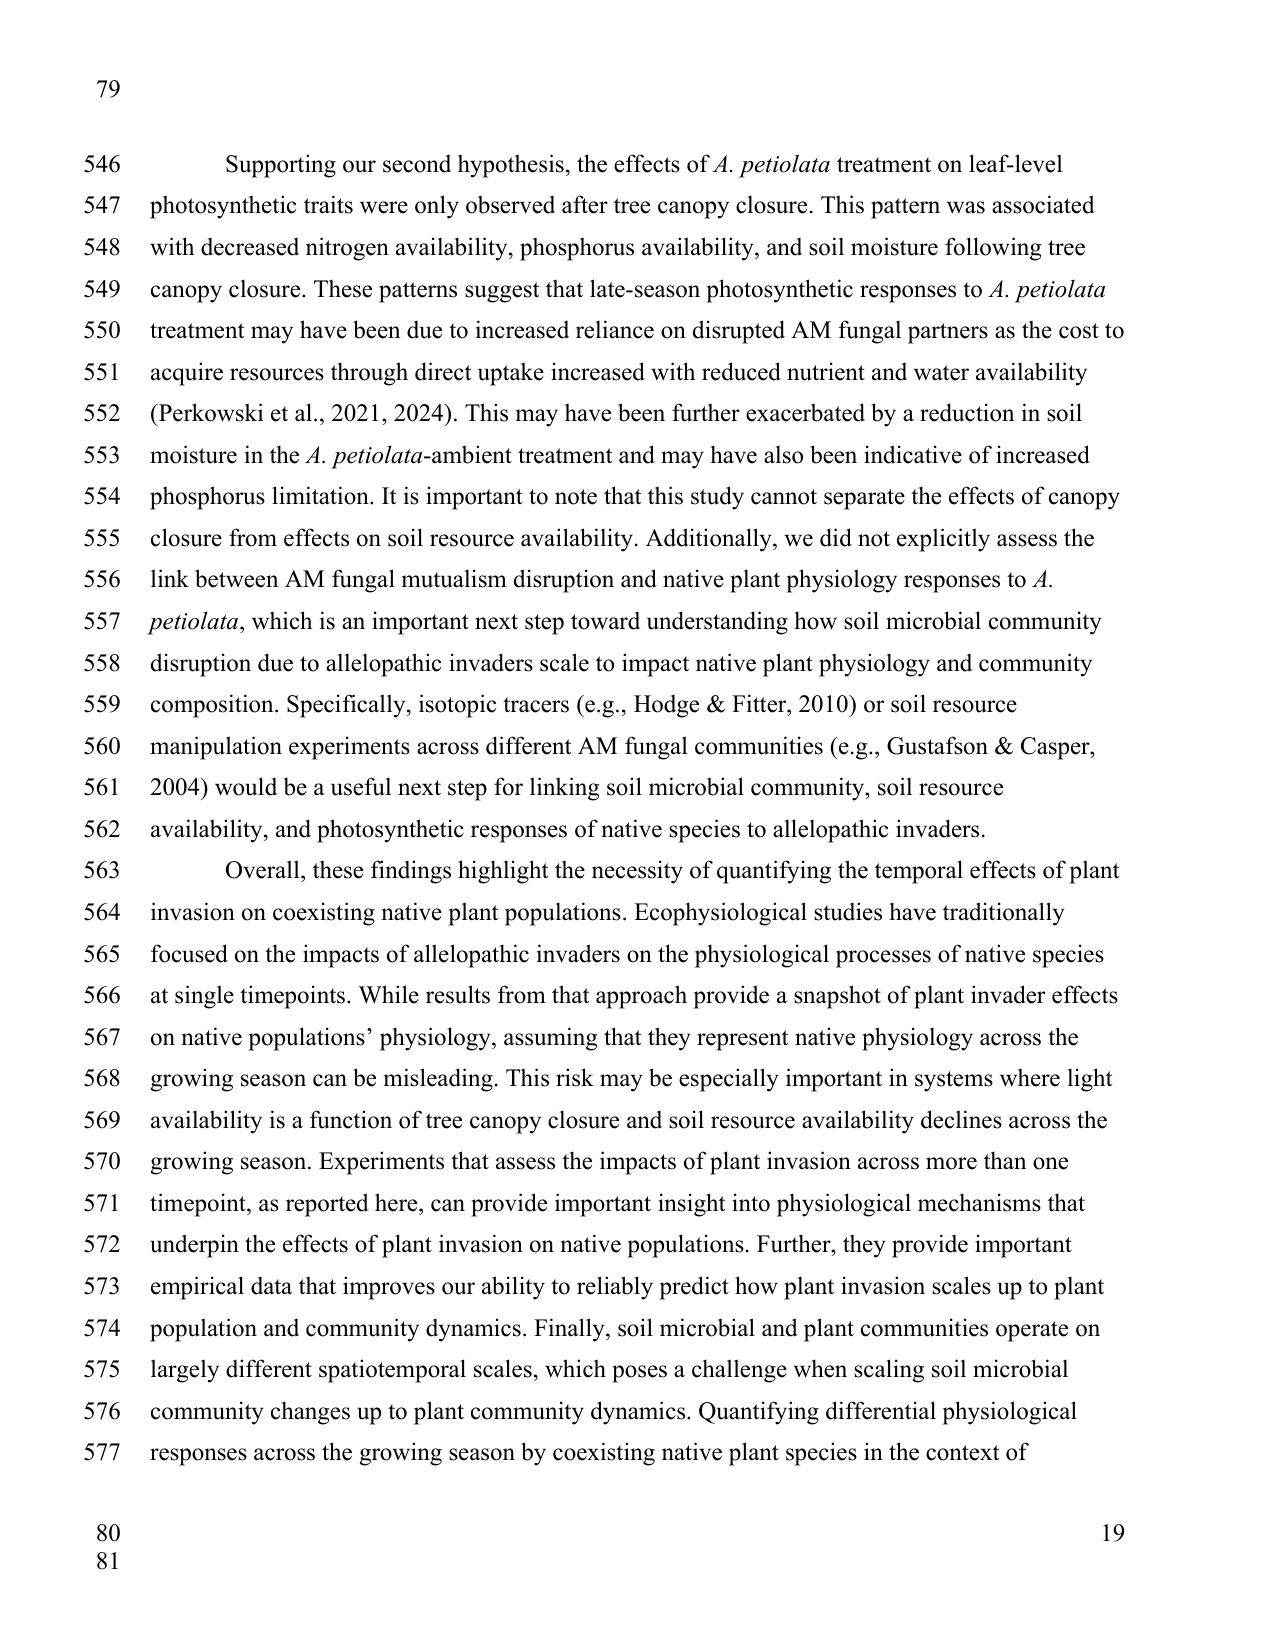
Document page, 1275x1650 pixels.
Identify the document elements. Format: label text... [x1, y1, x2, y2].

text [150, 857, 1125, 1466]
text Supporting our second hypothesis, the effects of A. petiolata treatment on leaf-level photosynthetic traits were only observed after tree canopy closure. This pattern was associated with decreased nitrogen availability, phosphorus availability, and soil moisture following tree canopy closure. These patterns suggest that late-season photosynthetic responses to A. petiolata treatment may have been due to increased reliance on disrupted AM fungal partners as the cost to acquire resources through direct uptake increased with reduced nutrient and water availability . This may have been further exacerbated by a reduction in soil moisture in the A. petiolata-ambient treatment and may have also been indicative of increased phosphorus limitation. It is important to note that this study cannot separate the effects of canopy closure from effects on soil resource availability. Additionally, we did not explicitly assess the link between AM fungal mutualism disruption and native plant physiology responses to A. petiolata, which is an important next step toward understanding how soil microbial community disruption due to allelopathic invaders scale to impact native plant physiology and community composition. Specifically, isotopic tracers (e.g., or soil resource manipulation experiments across different AM fungal communities (e.g., would be a useful next step for linking soil microbial community, soil resource availability, and photosynthetic responses of native species to allelopathic invaders. [150, 150, 1125, 843]
